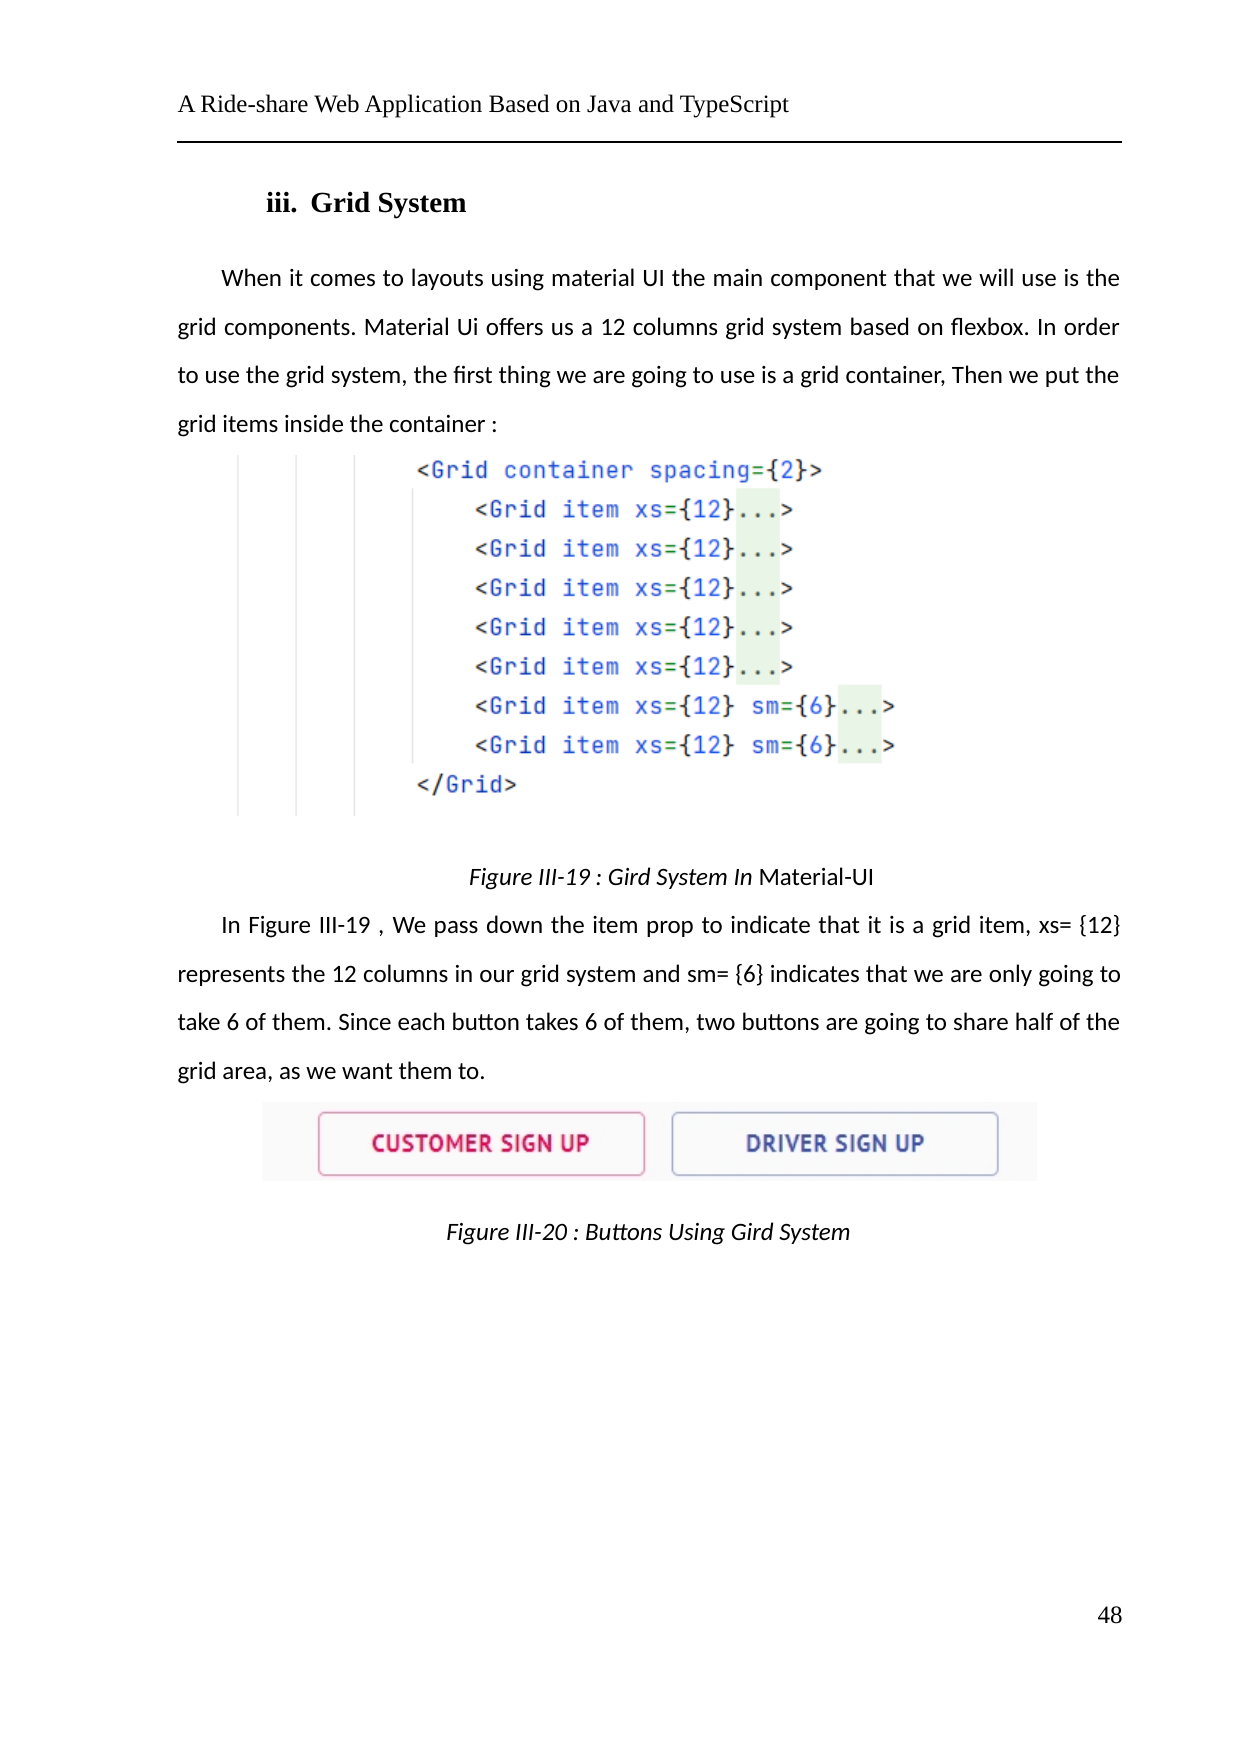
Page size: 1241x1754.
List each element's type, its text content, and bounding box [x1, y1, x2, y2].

picture [221, 455, 1087, 816]
text In Figure III-19 , We pass down the item prop to indicate that it is a grid item, xs= {12} represents the 12 columns in our grid system and sm= {6} indicates that we are only going to take 6 of them. Since each button takes 6 of them, two buttons are going to share half of the grid area, as we want them to. [177, 908, 1122, 1087]
text When it comes to layouts using material UI the main component that we will use is the grid components. Material Ui offers us a 12 columns grid system based on flexbox. In order to use the grid system, the first thing we are going to use is a grid container, Then we put the grid items inside the container : [177, 261, 1122, 440]
text Figure III-19 : Gird System In Material-UI [177, 860, 1122, 893]
picture [262, 1102, 1038, 1181]
text Figure III-20 : Buttons Using Gird System [177, 1215, 1122, 1247]
subtitle Grid System [266, 170, 1122, 235]
